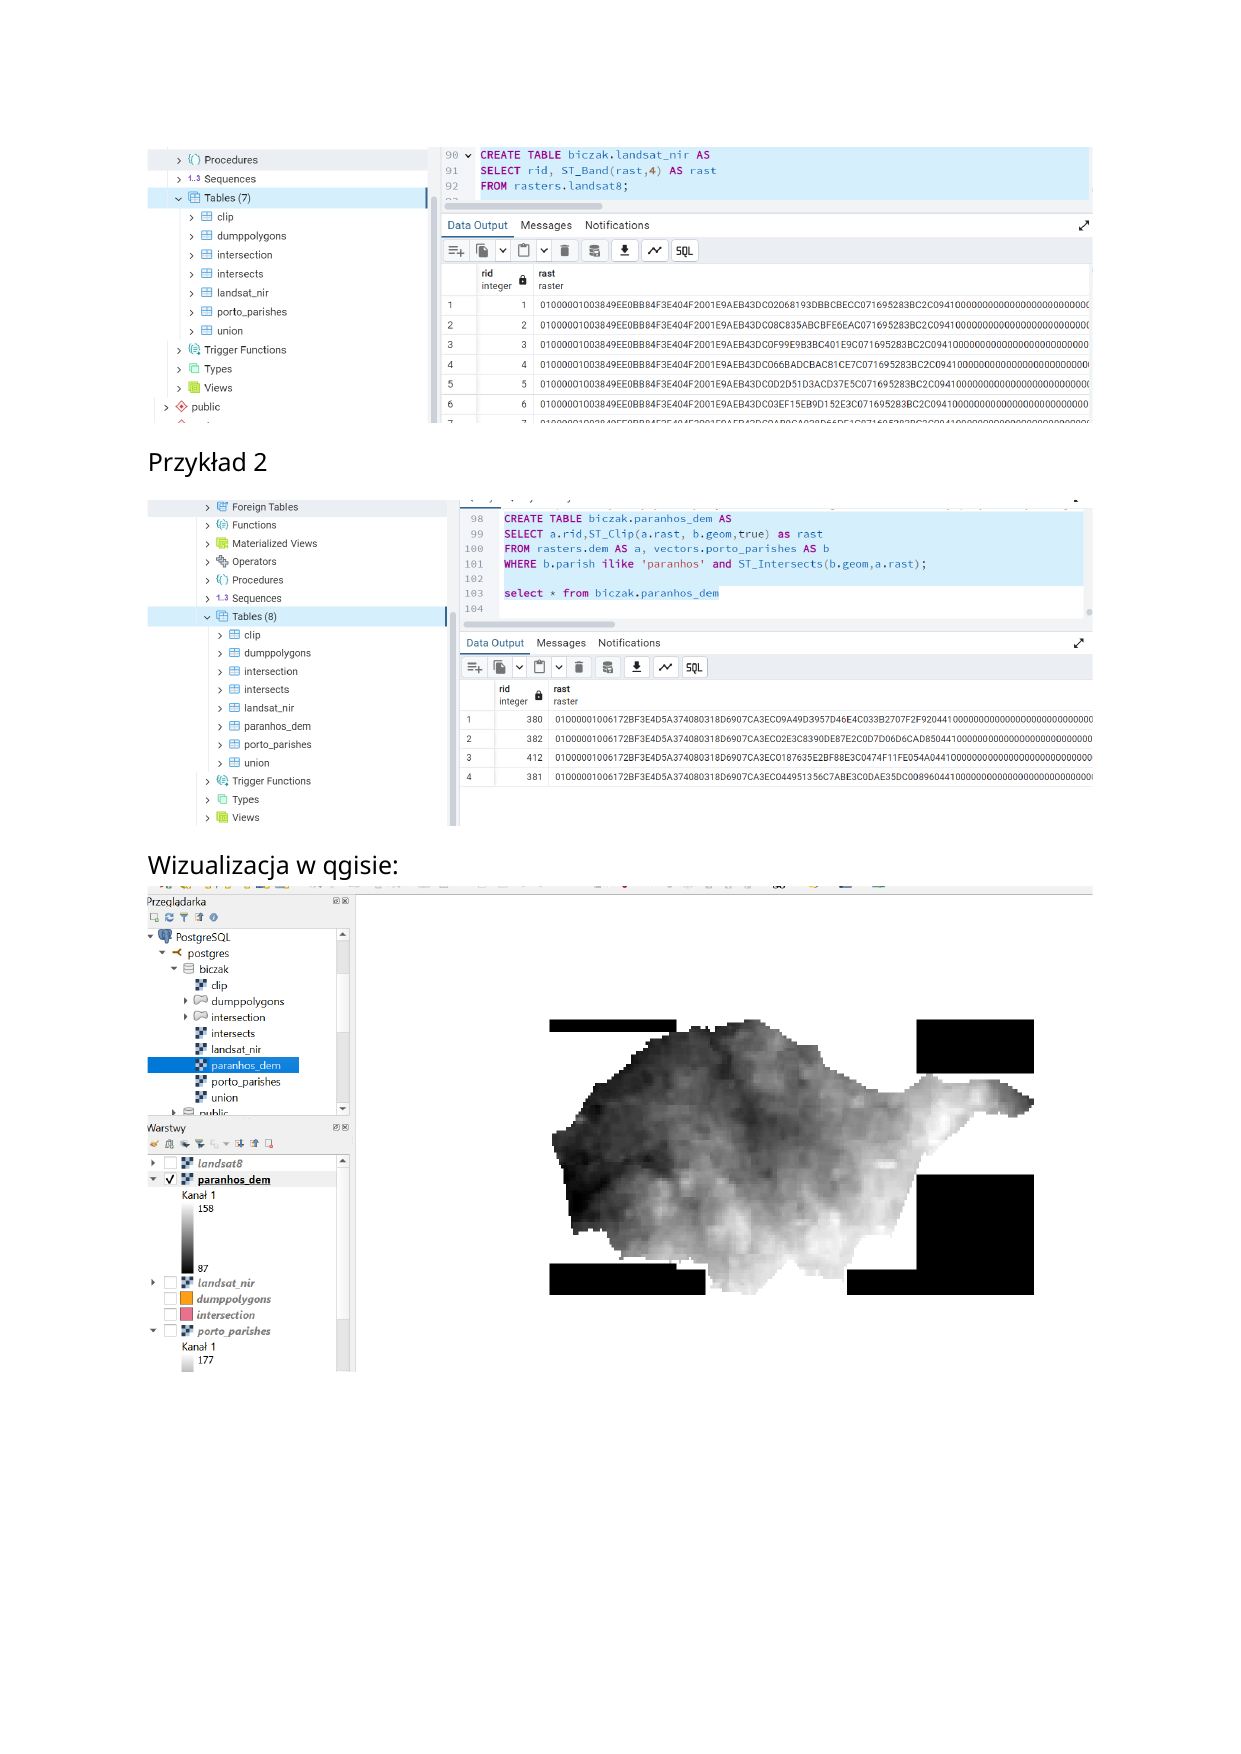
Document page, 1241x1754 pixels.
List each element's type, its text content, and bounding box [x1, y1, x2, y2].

text Wizualizacja w qgisie: [148, 848, 1093, 886]
picture [147, 500, 1093, 826]
picture [147, 147, 1093, 423]
picture [147, 886, 1093, 1372]
text Przykład 2 [148, 445, 1093, 479]
